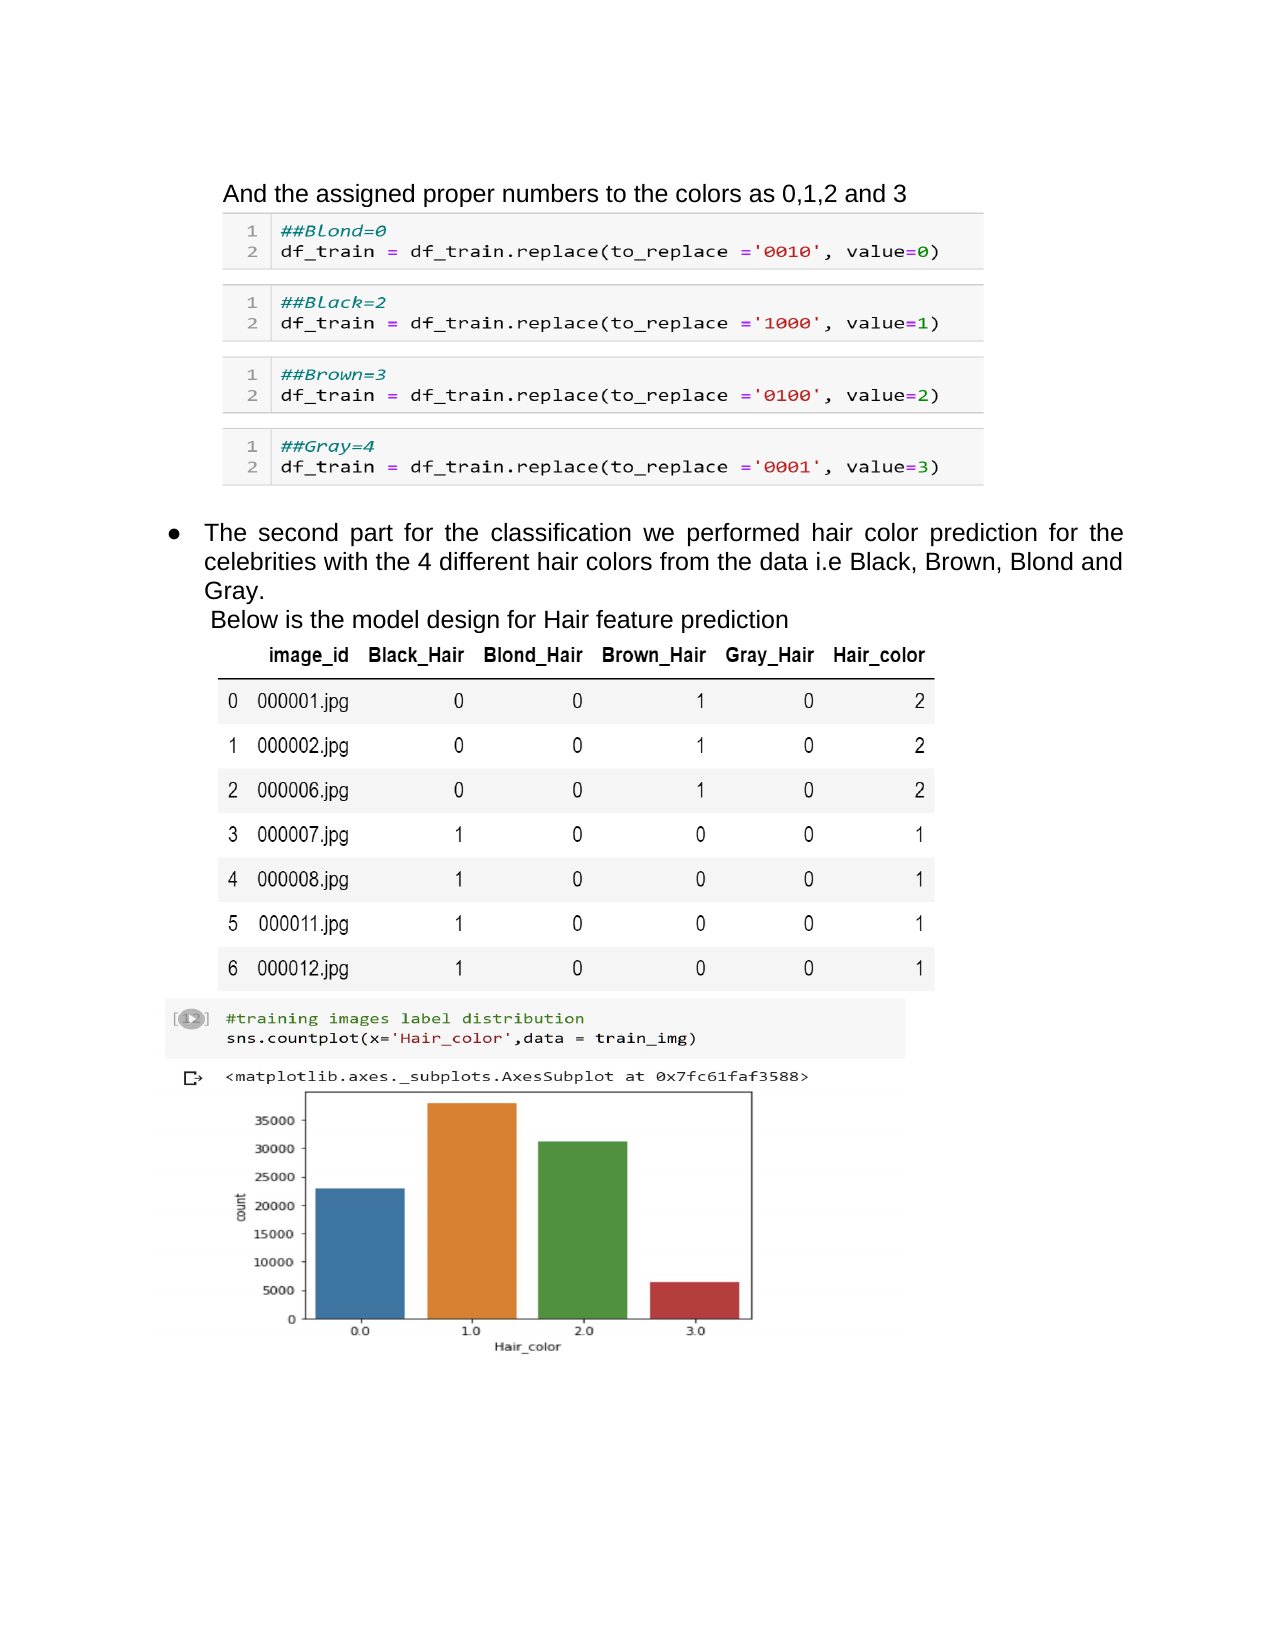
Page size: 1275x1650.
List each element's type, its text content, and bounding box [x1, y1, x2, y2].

text Below is the model design for Hair feature prediction [148, 604, 1125, 633]
text And the assigned proper numbers to the colors as 0,1,2 and 3 [223, 179, 1125, 207]
picture [147, 633, 974, 1361]
picture [222, 207, 984, 490]
list The second part for the classification we performed hair color prediction for the celebrities with the 4 different hair colors from the data i.e Black, Brown, Blond and Gray. [166, 518, 1125, 604]
